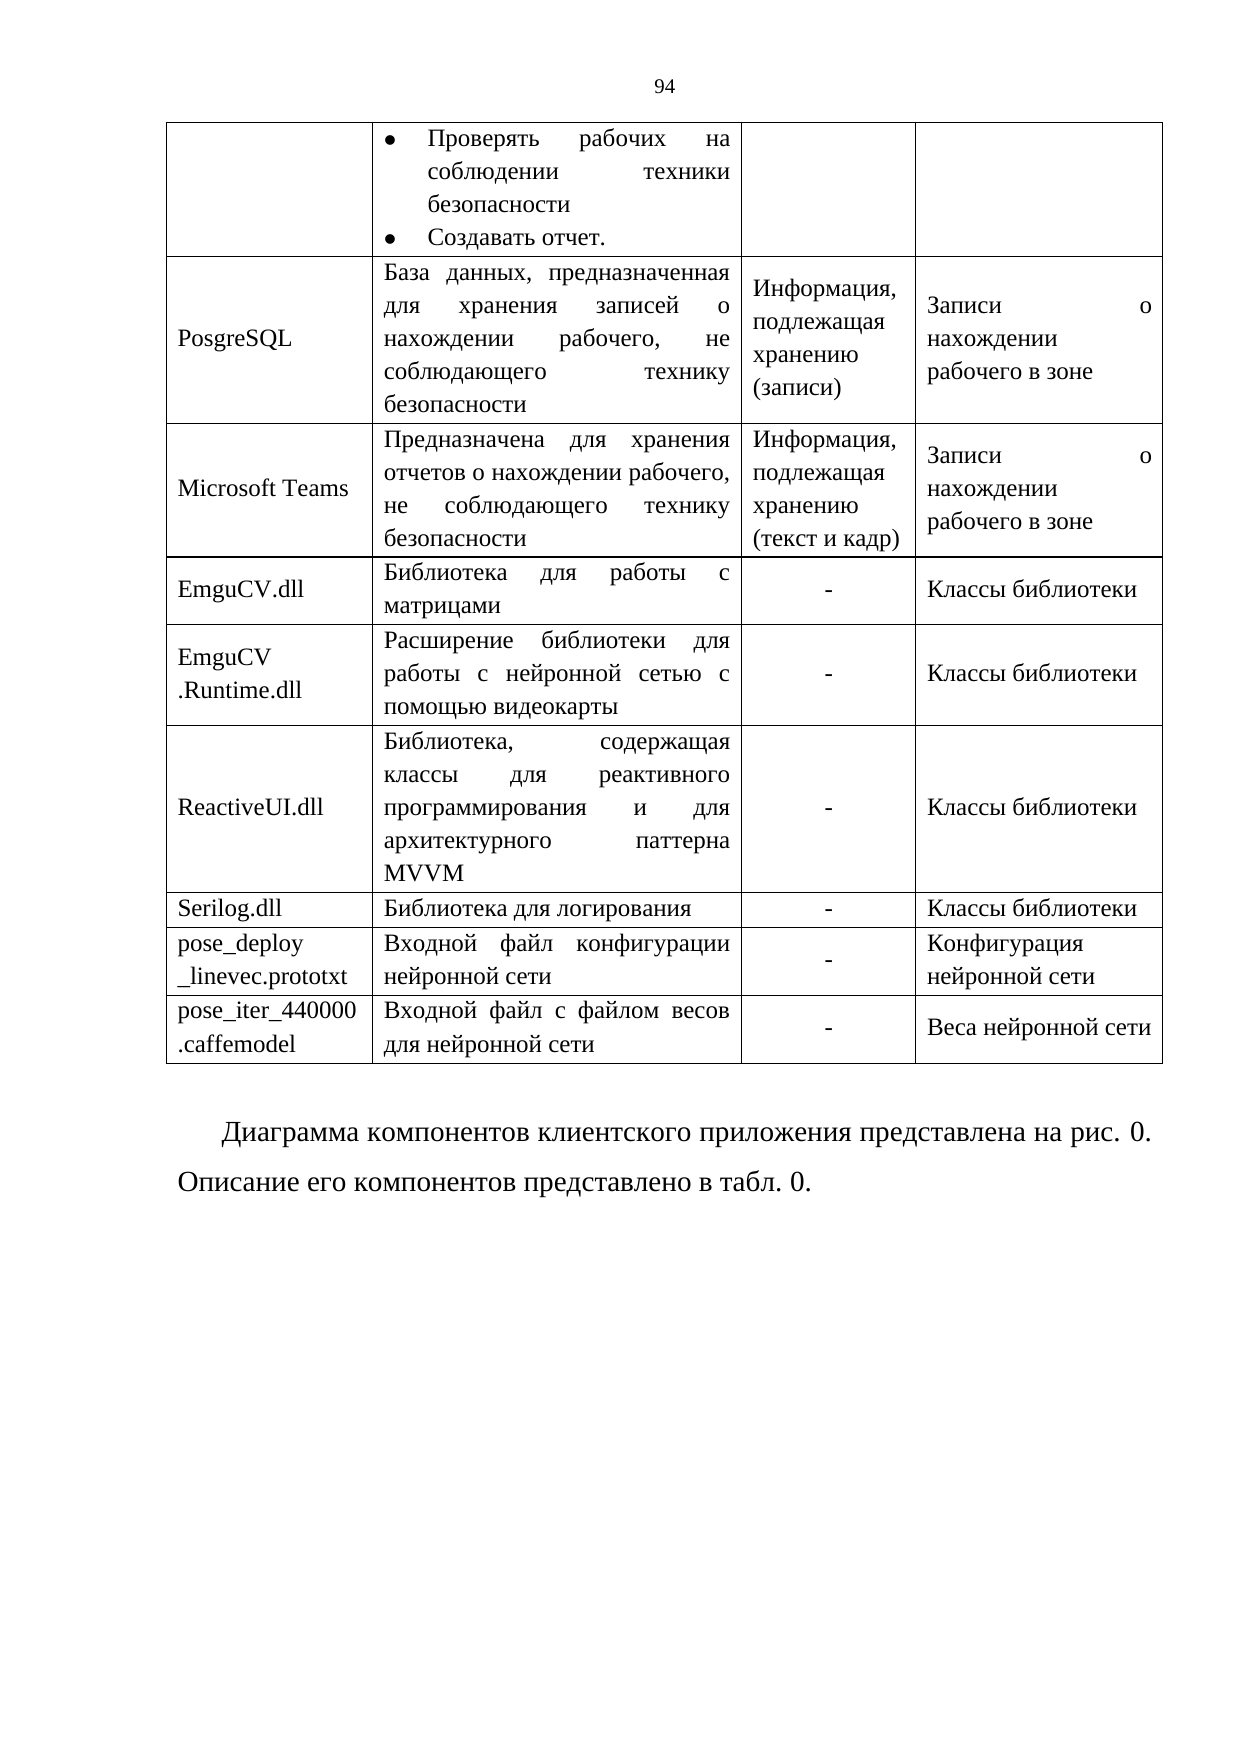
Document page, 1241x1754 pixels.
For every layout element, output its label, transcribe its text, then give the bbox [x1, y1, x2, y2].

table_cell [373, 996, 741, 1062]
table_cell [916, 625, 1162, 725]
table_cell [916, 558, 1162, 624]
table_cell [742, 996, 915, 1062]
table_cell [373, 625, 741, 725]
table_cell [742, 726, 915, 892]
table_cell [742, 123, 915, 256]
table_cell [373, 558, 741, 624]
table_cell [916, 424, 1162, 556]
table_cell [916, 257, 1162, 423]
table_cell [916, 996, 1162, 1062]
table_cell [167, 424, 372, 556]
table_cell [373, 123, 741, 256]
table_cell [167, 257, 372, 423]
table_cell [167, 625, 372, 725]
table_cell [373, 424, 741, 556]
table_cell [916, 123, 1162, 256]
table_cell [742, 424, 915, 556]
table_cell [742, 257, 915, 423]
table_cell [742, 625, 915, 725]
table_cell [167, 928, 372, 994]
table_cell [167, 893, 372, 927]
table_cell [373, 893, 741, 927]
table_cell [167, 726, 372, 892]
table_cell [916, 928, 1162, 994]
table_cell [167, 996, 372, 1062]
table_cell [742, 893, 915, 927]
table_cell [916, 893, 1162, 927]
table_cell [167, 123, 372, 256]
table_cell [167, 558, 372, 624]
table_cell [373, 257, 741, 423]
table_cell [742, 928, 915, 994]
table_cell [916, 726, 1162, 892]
text Диаграмма компонентов клиентского приложения представлена на рис. 0. Описание его компонентов представлено в табл. 0. [177, 1114, 1152, 1198]
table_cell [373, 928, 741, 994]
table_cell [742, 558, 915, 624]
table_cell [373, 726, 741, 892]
